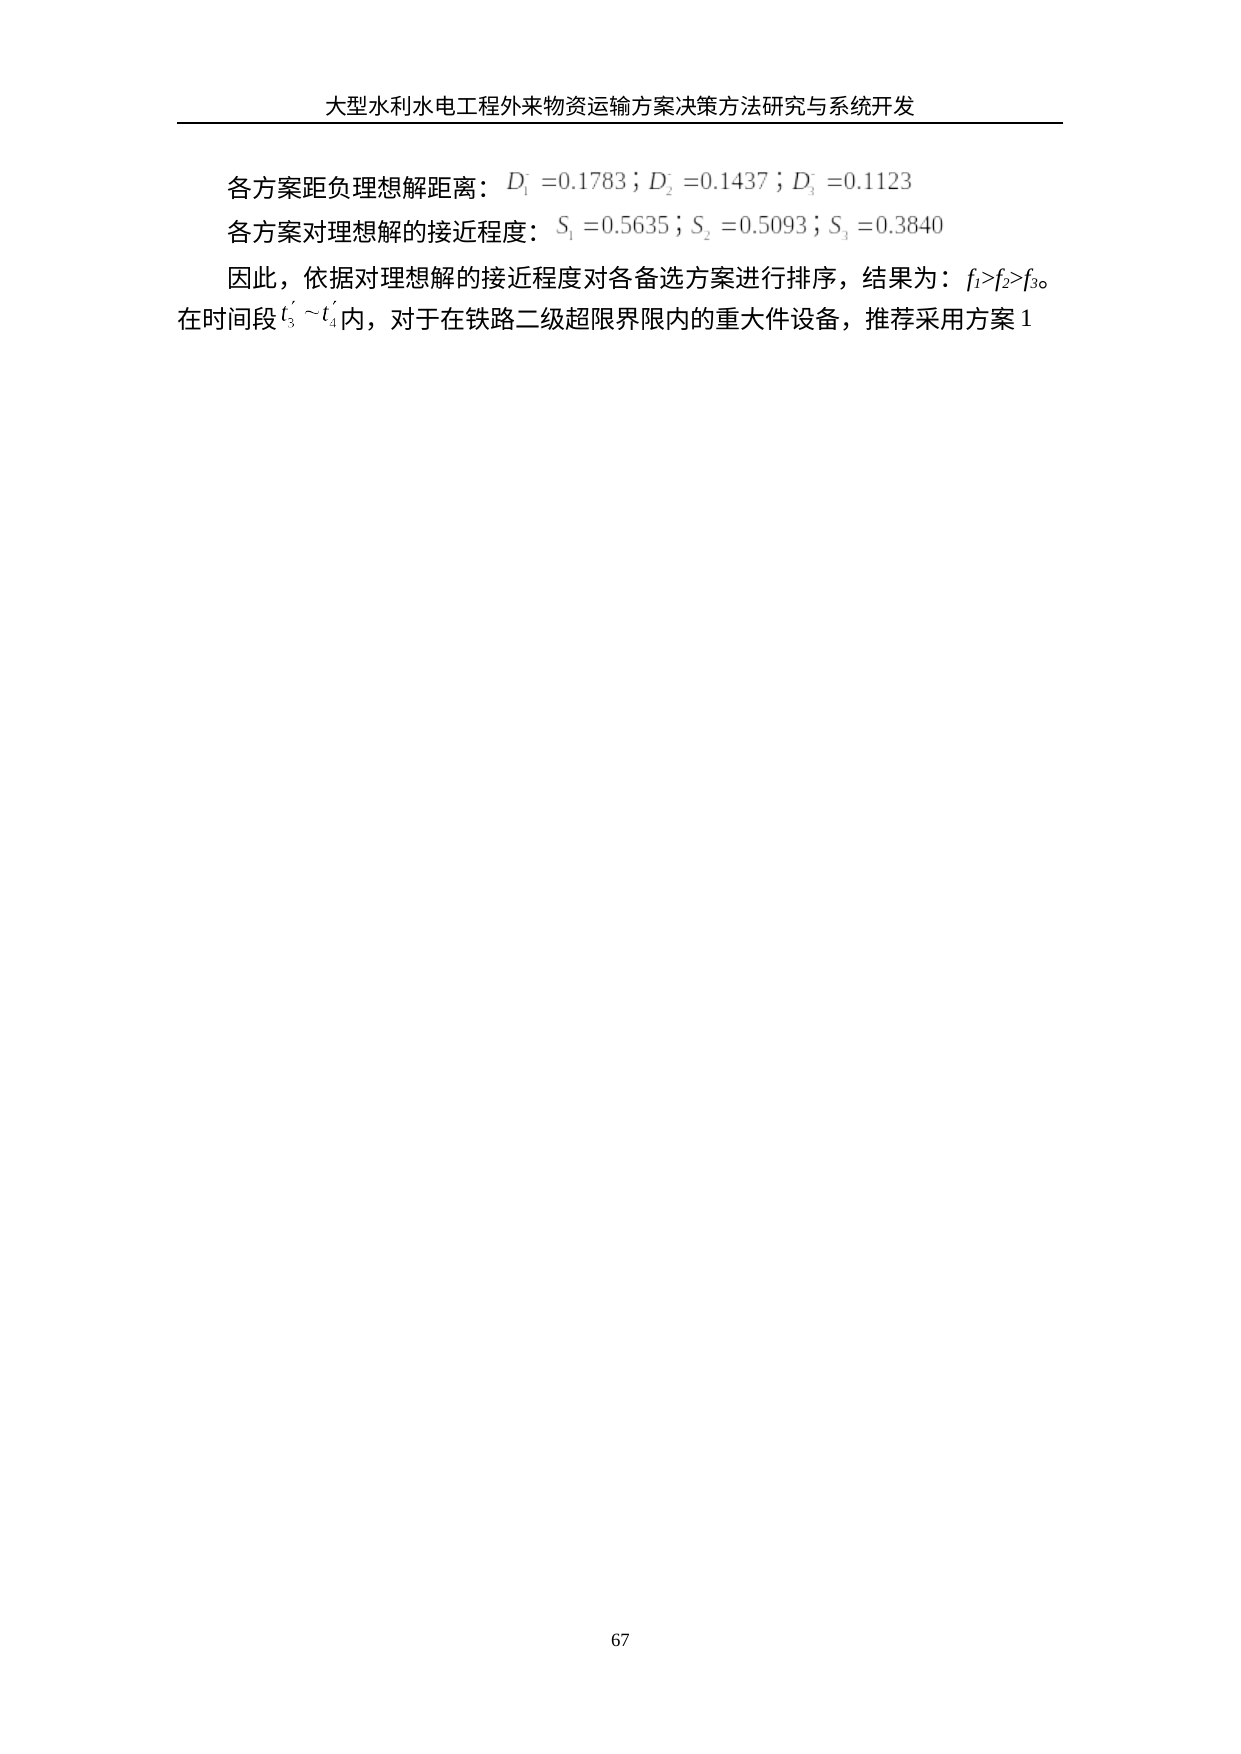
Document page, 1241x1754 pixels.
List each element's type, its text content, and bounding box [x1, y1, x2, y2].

text 各方案距负理想解距离： [177, 164, 1063, 209]
text 各方案对理想解的接近程度： [177, 209, 1063, 253]
text 因此，依据对理想解的接近程度对各备选方案进行排序，结果为：f1>f2>f3。在时间段内，对于在铁路二级超限界限内的重大件设备，推荐采用方案1 [177, 253, 1063, 340]
